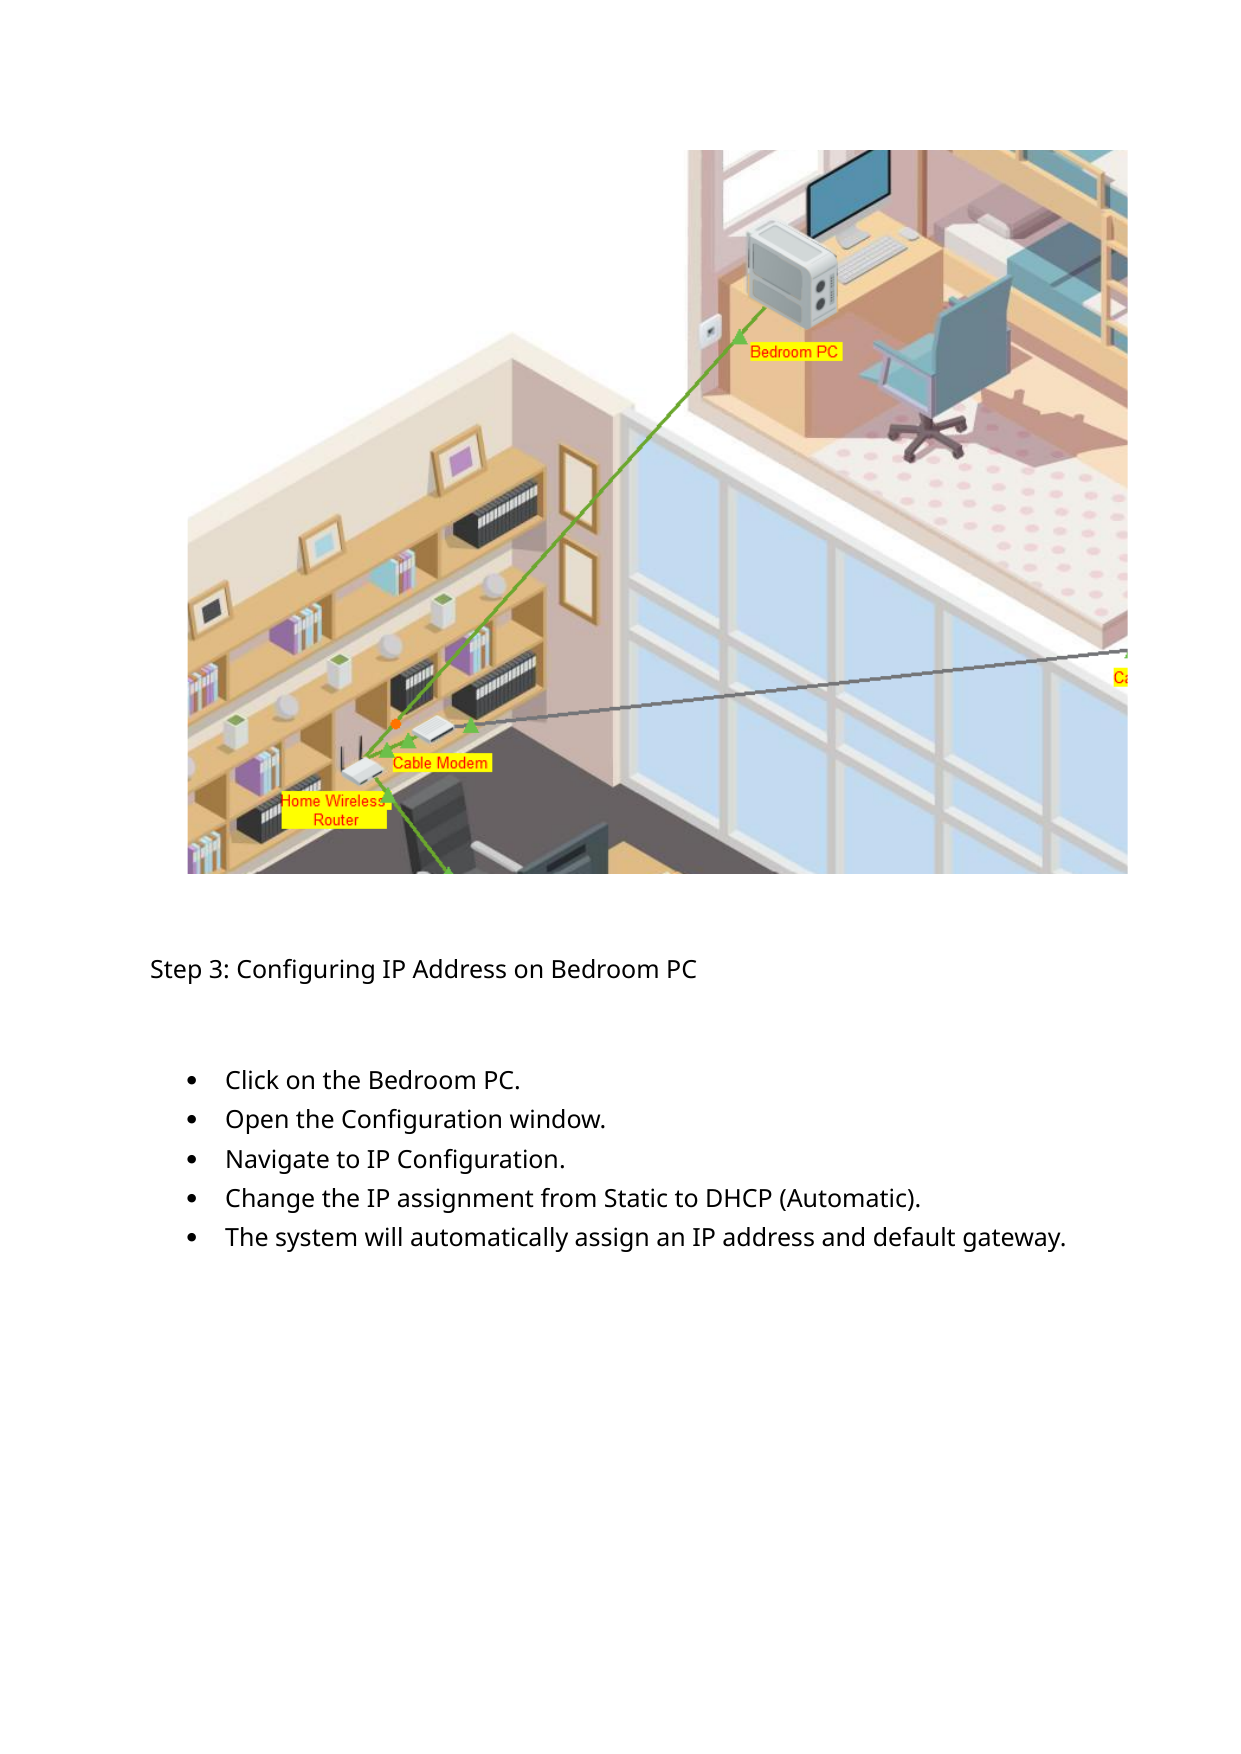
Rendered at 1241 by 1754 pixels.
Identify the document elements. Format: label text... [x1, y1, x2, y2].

list Change the IP assignment from Static to DHCP (Automatic). [187, 1181, 1090, 1214]
picture [187, 150, 1128, 874]
list The system will automatically assign an IP address and default gateway. [187, 1220, 1090, 1254]
list Open the Configuration window. [187, 1102, 1090, 1136]
text Step 3: Configuring IP Address on Bedroom PC [150, 951, 1090, 985]
list Navigate to IP Configuration. [187, 1141, 1090, 1175]
list Click on the Bedroom PC. [187, 1063, 1090, 1097]
